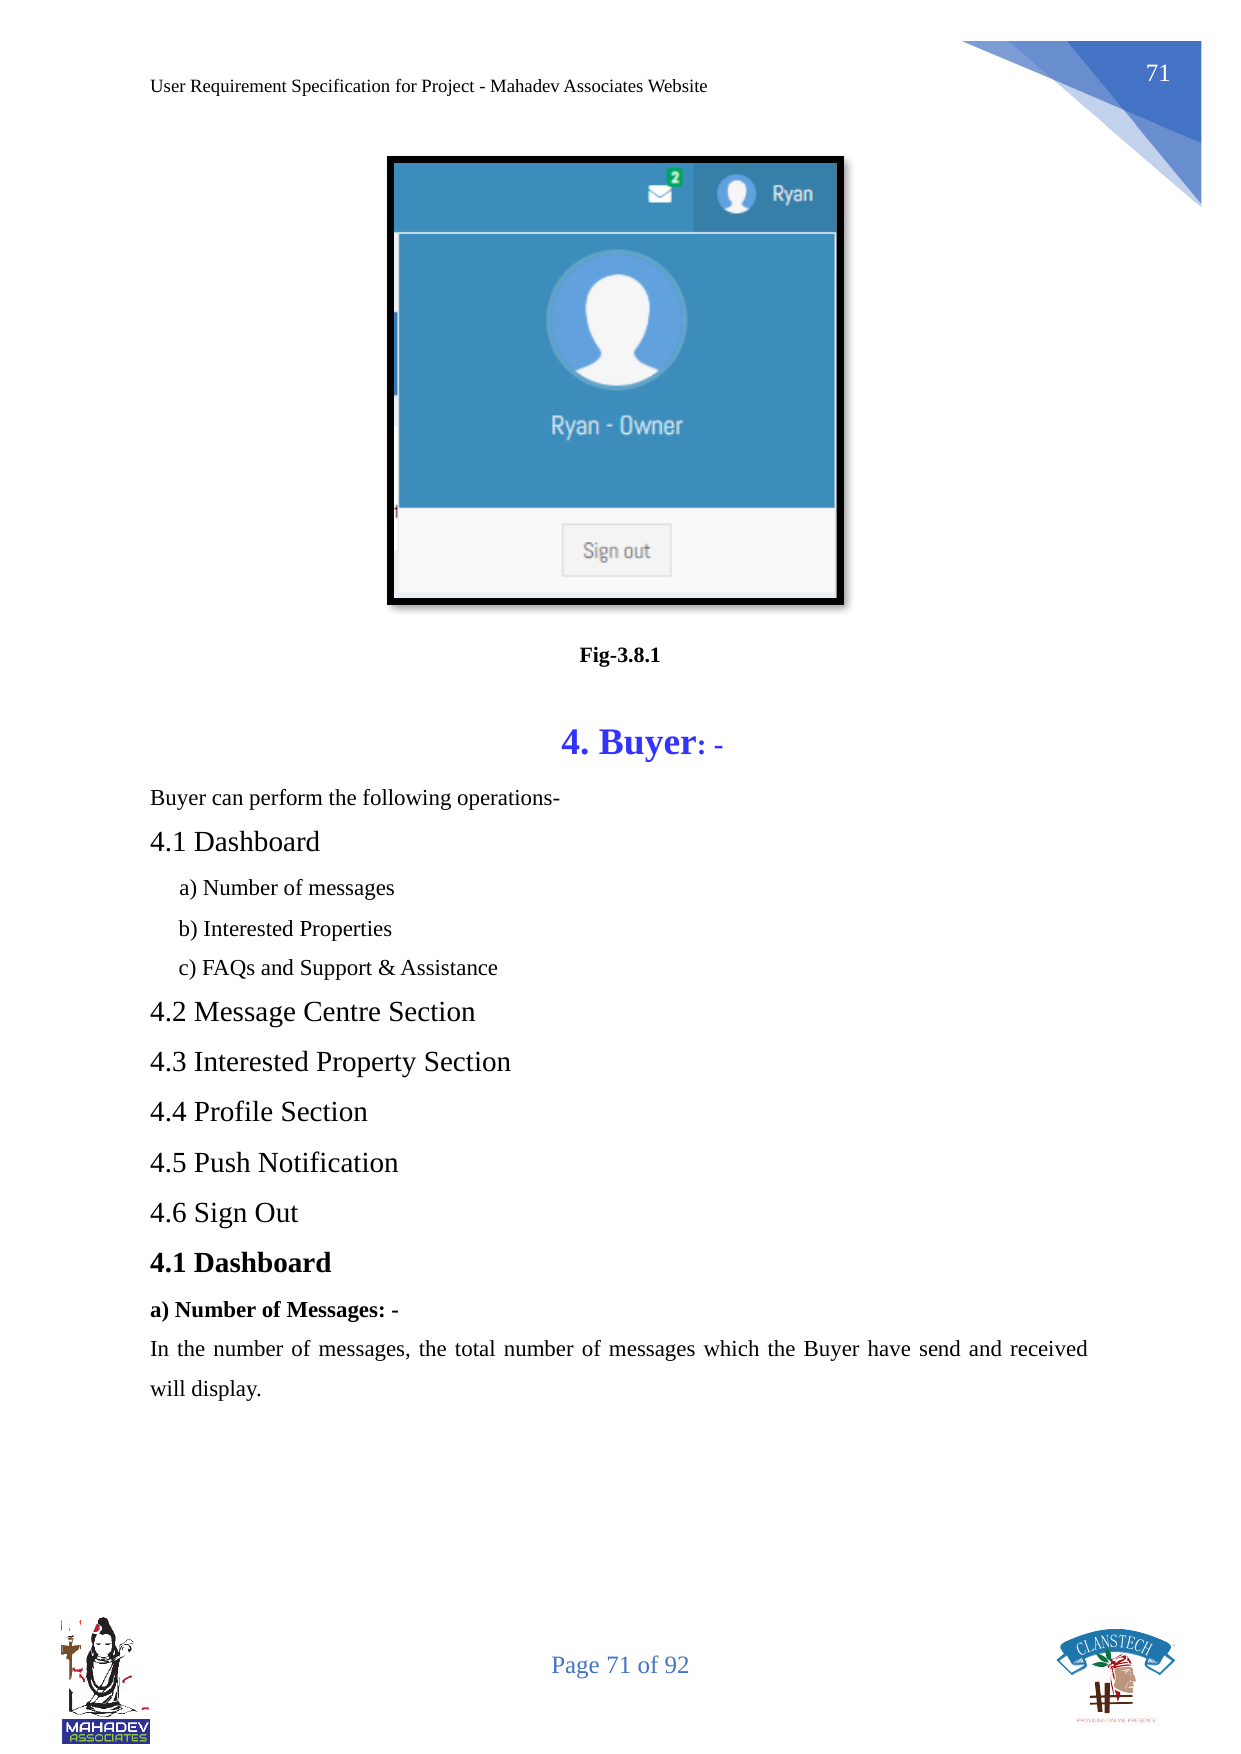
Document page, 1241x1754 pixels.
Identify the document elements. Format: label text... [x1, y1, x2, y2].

picture [60, 1601, 150, 1744]
text 4.1 Dashboard [150, 1245, 1090, 1279]
text In the number of messages, the total number of messages which the Buyer have send and received will display. [150, 1335, 1090, 1401]
text b) Interested Properties [150, 915, 1090, 941]
picture [394, 163, 837, 598]
text 4.1 Dashboard [150, 824, 1090, 857]
text c) FAQs and Support & Assistance [150, 954, 1090, 981]
picture [962, 41, 1202, 207]
text 4.6 Sign Out [150, 1195, 1090, 1229]
text Fig-3.8.1 [150, 642, 1090, 668]
text a) Number of messages [150, 874, 1090, 901]
picture [1056, 1629, 1175, 1724]
text 4.4 Profile Section [150, 1094, 1090, 1128]
text a) Number of Messages: - [150, 1296, 1090, 1322]
text 4. Buyer: - [194, 720, 1090, 763]
text 4.5 Push Notification [150, 1145, 1090, 1178]
text Buyer can perform the following operations- [150, 784, 1090, 811]
text 4.2 Message Centre Section [150, 994, 1090, 1027]
text 4.3 Interested Property Section [150, 1044, 1090, 1078]
